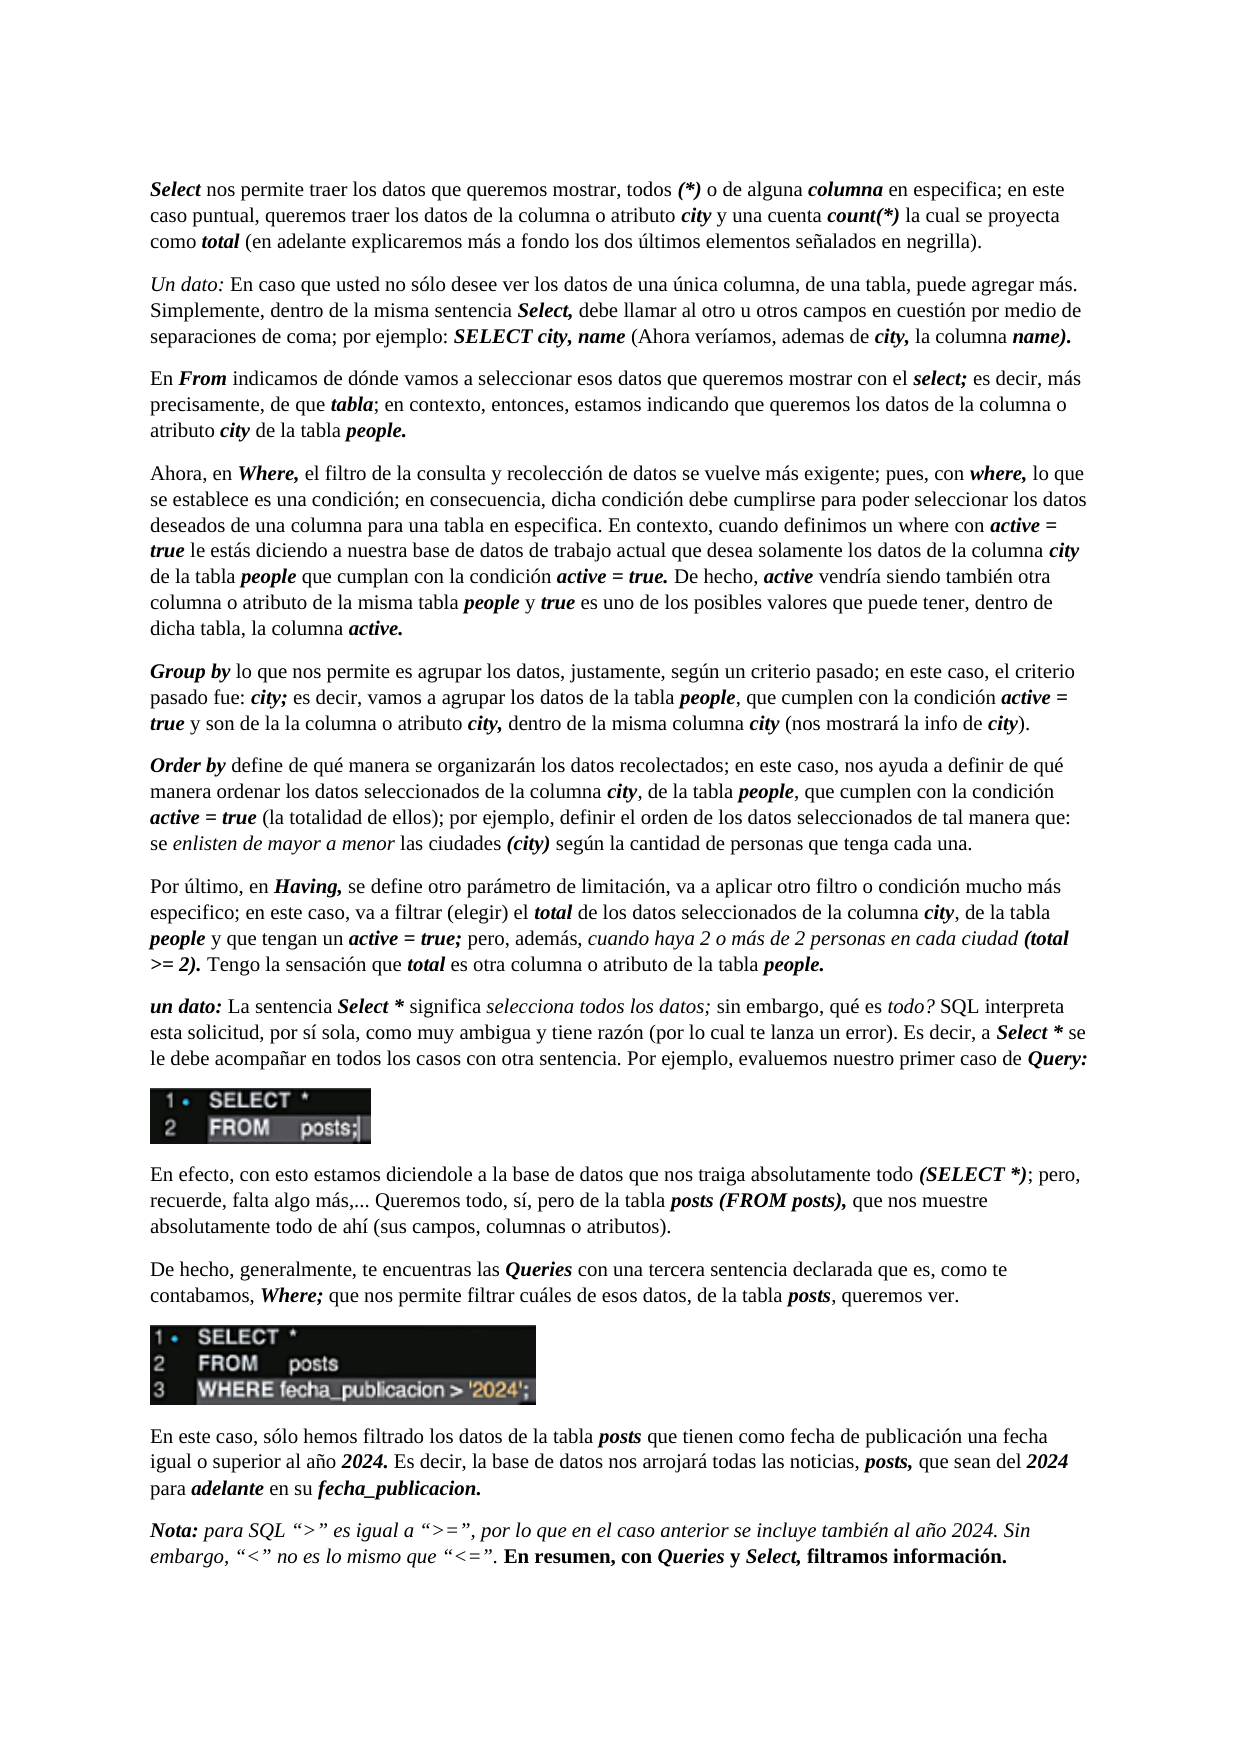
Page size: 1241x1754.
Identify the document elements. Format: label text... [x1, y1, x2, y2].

list En este caso, sólo hemos filtrado los datos de la tabla posts que tienen como fecha de publicación una fecha igual o superior al año 2024. Es decir, la base de datos nos arrojará todas las noticias, posts, que sean del 2024 para adelante en su fecha_publicacion. [150, 1423, 1090, 1499]
list Order by define de qué manera se organizarán los datos recolectados; en este caso, nos ayuda a definir de qué manera ordenar los datos seleccionados de la columna city, de la tabla people, que cumplen con la condición active = true (la totalidad de ellos); por ejemplo, definir el orden de los datos seleccionados de tal manera que: se enlisten de mayor a menor las ciudades (city) según la cantidad de personas que tenga cada una. [150, 753, 1090, 855]
list Un dato: En caso que usted no sólo desee ver los datos de una única columna, de una tabla, puede agregar más. Simplemente, dentro de la misma sentencia Select, debe llamar al otro u otros campos en cuestión por medio de separaciones de coma; por ejemplo: SELECT city, name (Ahora veríamos, ademas de city, la columna name). [150, 272, 1090, 348]
list Select nos permite traer los datos que queremos mostrar, todos (*) o de alguna columna en especifica; en este caso puntual, queremos traer los datos de la columna o atributo city y una cuenta count(*) la cual se proyecta como total (en adelante explicaremos más a fondo los dos últimos elementos señalados en negrilla). [150, 177, 1090, 253]
list Ahora, en Where, el filtro de la consulta y recolección de datos se vuelve más exigente; pues, con where, lo que se establece es una condición; en consecuencia, dicha condición debe cumplirse para poder seleccionar los datos deseados de una columna para una tabla en especifica. En contexto, cuando definimos un where con active = true le estás diciendo a nuestra base de datos de trabajo actual que desea solamente los datos de la columna city de la tabla people que cumplan con la condición active = true. De hecho, active vendría siendo también otra columna o atributo de la misma tabla people y true es uno de los posibles valores que puede tener, dentro de dicha tabla, la columna active. [150, 461, 1090, 640]
picture [150, 1088, 371, 1144]
list un dato: La sentencia Select * significa selecciona todos los datos; sin embargo, qué es todo? SQL interpreta esta solicitud, por sí sola, como muy ambigua y tiene razón (por lo cual te lanza un error). Es decir, a Select * se le debe acompañar en todos los casos con otra sentencia. Por ejemplo, evaluemos nuestro primer caso de Query: [150, 994, 1090, 1070]
list De hecho, generalmente, te encuentras las Queries con una tercera sentencia declarada que es, como te contabamos, Where; que nos permite filtrar cuáles de esos datos, de la tabla posts, queremos ver. [150, 1257, 1090, 1307]
list Group by lo que nos permite es agrupar los datos, justamente, según un criterio pasado; en este caso, el criterio pasado fue: city; es decir, vamos a agrupar los datos de la tabla people, que cumplen con la condición active = true y son de la la columna o atributo city, dentro de la misma columna city (nos mostrará la info de city). [150, 659, 1090, 735]
list Nota: para SQL “>” es igual a “>=”, por lo que en el caso anterior se incluye también al año 2024. Sin embargo, “<” no es lo mismo que “<=”. En resumen, con Queries y Select, filtramos información. [150, 1518, 1090, 1568]
picture [150, 1325, 536, 1405]
list En From indicamos de dónde vamos a seleccionar esos datos que queremos mostrar con el select; es decir, más precisamente, de que tabla; en contexto, entonces, estamos indicando que queremos los datos de la columna o atributo city de la tabla people. [150, 366, 1090, 442]
list Por último, en Having, se define otro parámetro de limitación, va a aplicar otro filtro o condición mucho más especifico; en este caso, va a filtrar (elegir) el total de los datos seleccionados de la columna city, de la tabla people y que tengan un active = true; pero, además, cuando haya 2 o más de 2 personas en cada ciudad (total >= 2). Tengo la sensación que total es otra columna o atributo de la tabla people. [150, 874, 1090, 976]
list En efecto, con esto estamos diciendole a la base de datos que nos traiga absolutamente todo (SELECT *); pero, recuerde, falta algo más,... Queremos todo, sí, pero de la tabla posts (FROM posts), que nos muestre absolutamente todo de ahí (sus campos, columnas o atributos). [150, 1162, 1090, 1238]
